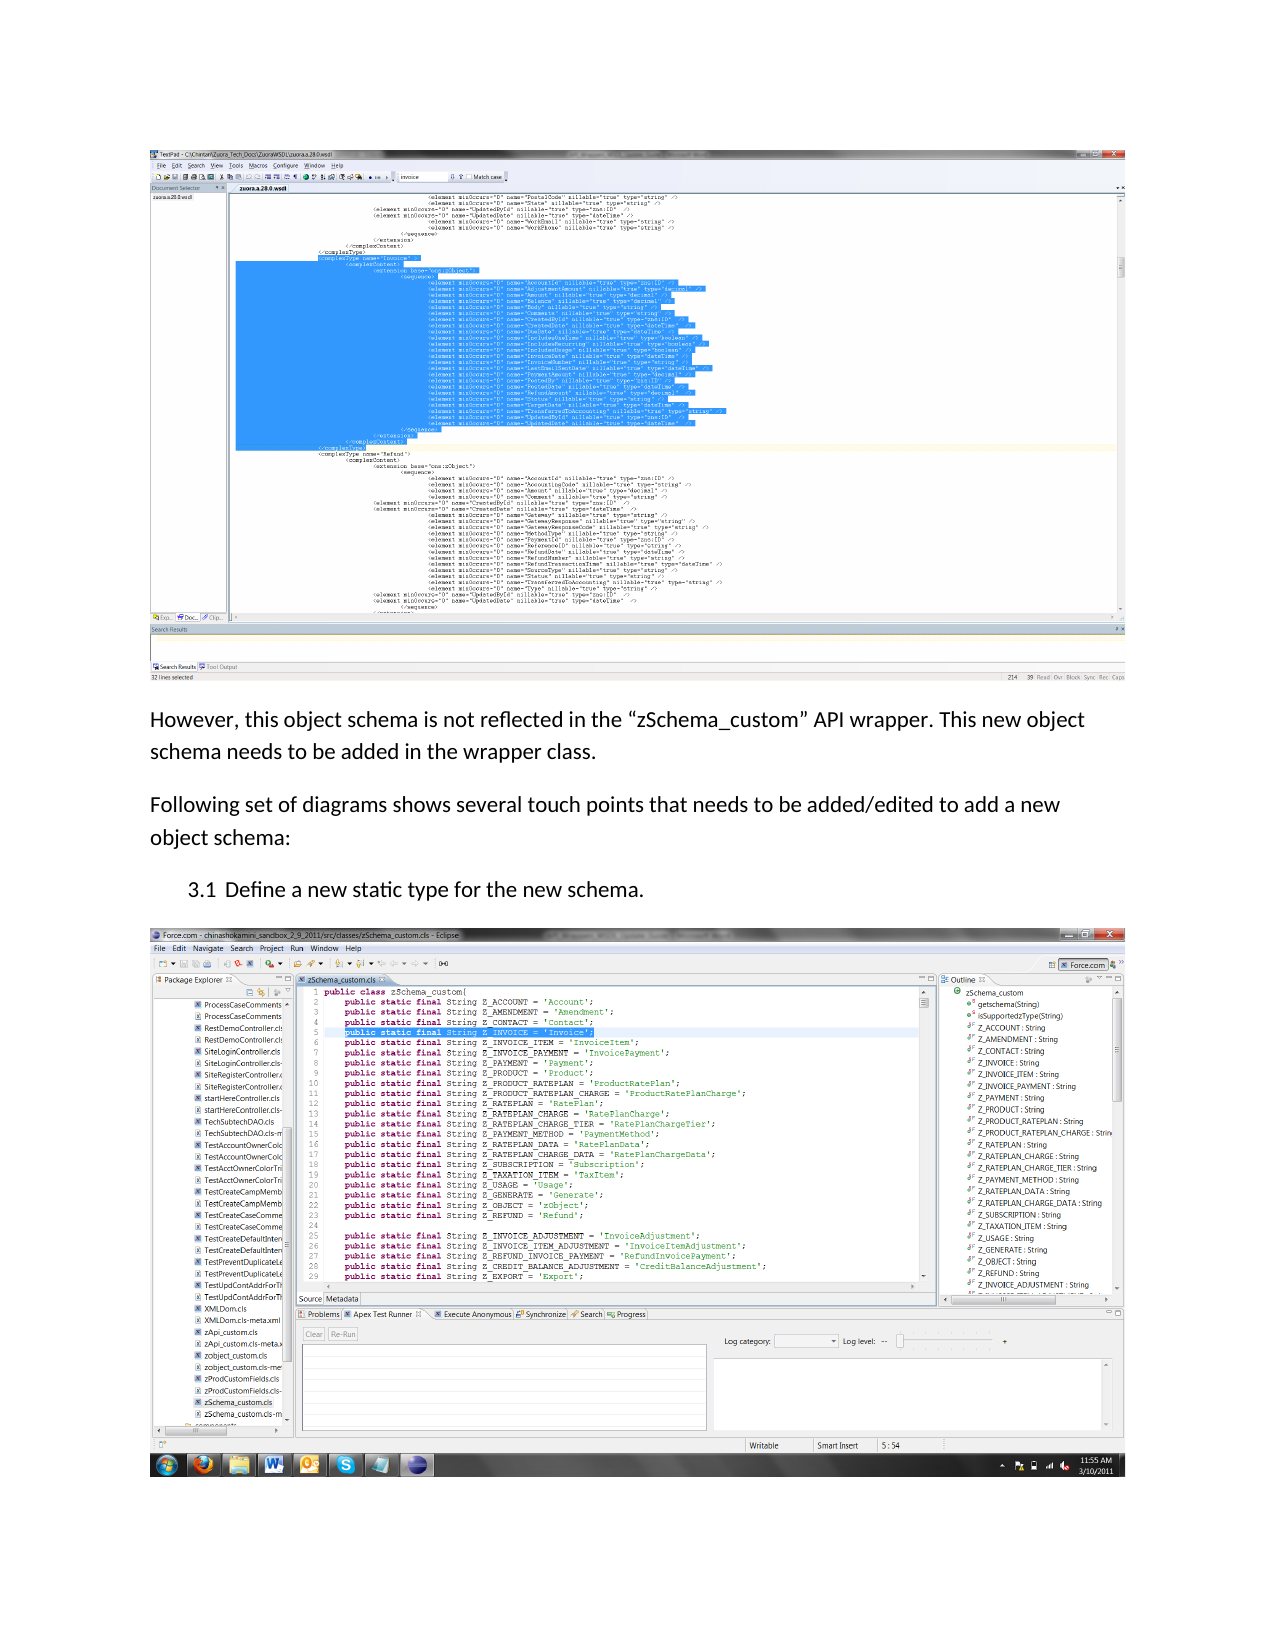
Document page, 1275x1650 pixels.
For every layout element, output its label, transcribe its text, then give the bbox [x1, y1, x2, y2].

list Define a new static type for the new schema. [187, 876, 1125, 904]
text Following set of diagrams shows several touch points that needs to be added/edited to add a new object schema: [150, 790, 1125, 851]
picture [150, 150, 1125, 681]
picture [150, 928, 1125, 1477]
text However, this object schema is not reflected in the “zSchema_custom” API wrapper. This new object schema needs to be added in the wrapper class. [150, 705, 1125, 765]
